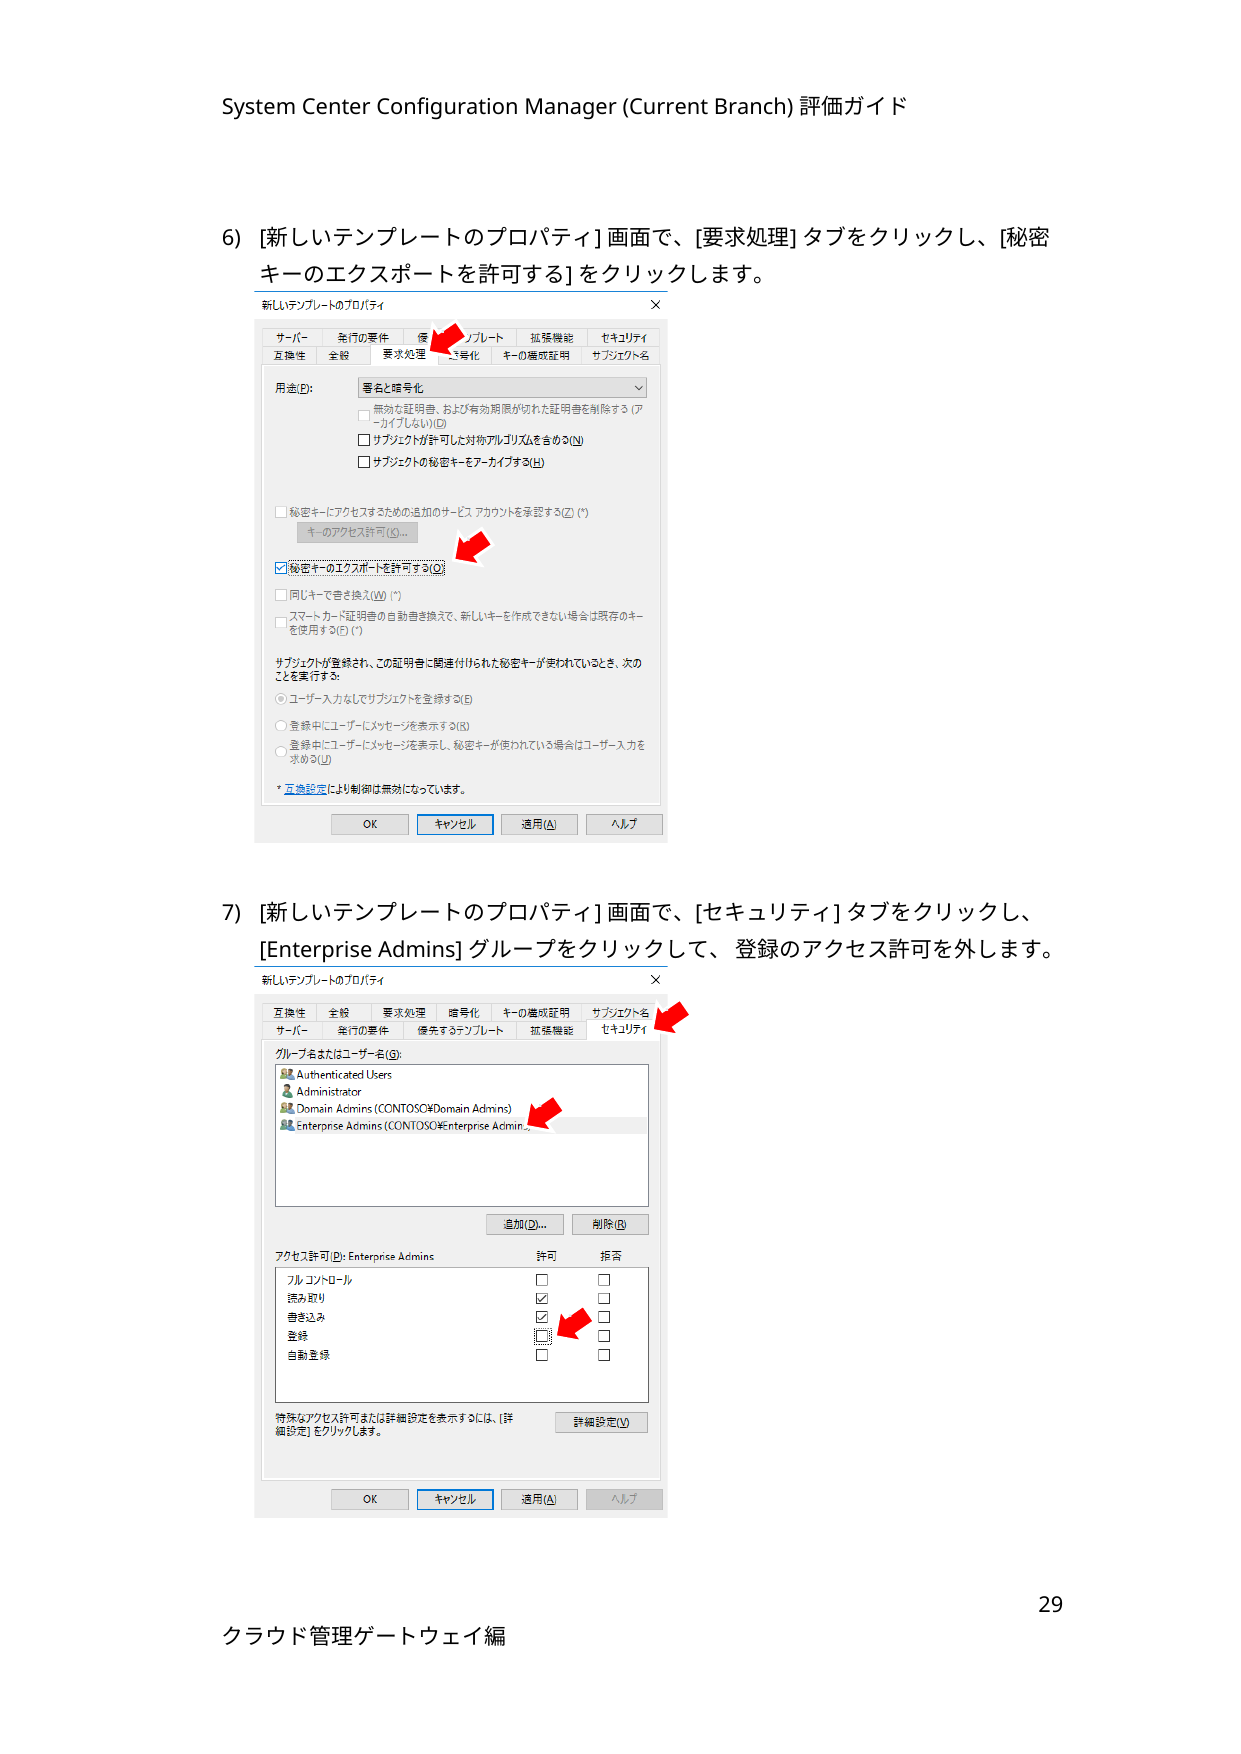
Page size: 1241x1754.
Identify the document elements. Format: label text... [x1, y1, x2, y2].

picture [254, 291, 668, 843]
list [新しいテンプレートのプロパティ] 画面で、[セキュリティ] タブをクリックし、[Enterprise Admins] グループをクリックして、 登録のアクセス許可を外します。 [222, 892, 1063, 967]
picture [254, 966, 668, 1518]
list [新しいテンプレートのプロパティ] 画面で、[要求処理] タブをクリックし、[秘密キーのエクスポートを許可する] をクリックします。 [222, 217, 1063, 292]
